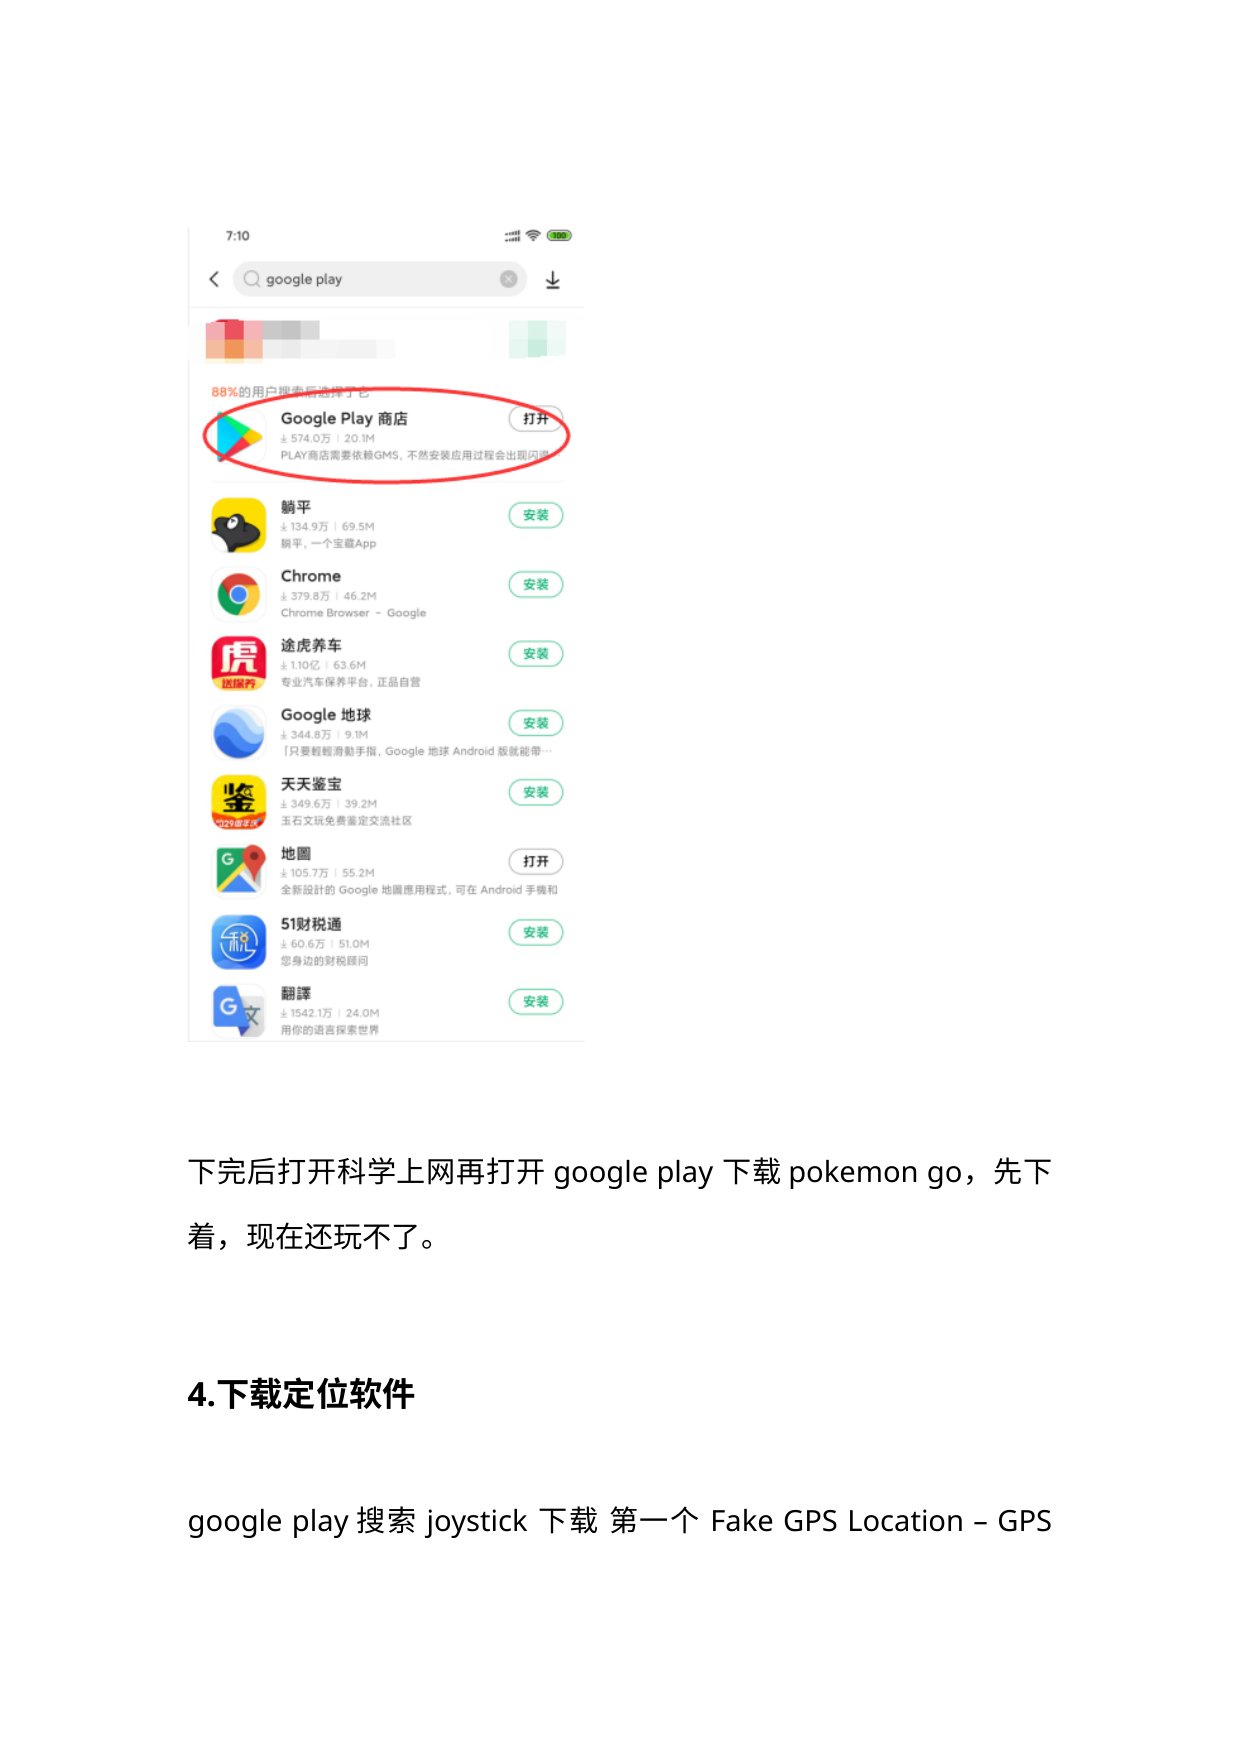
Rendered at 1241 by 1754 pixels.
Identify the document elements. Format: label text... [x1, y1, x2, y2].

picture [187, 227, 585, 1042]
text 下完后打开科学上网再打开google play 下载pokemon go，先下着，现在还玩不了。 [187, 1137, 1053, 1267]
subtitle 4.下载定位软件 [187, 1359, 1053, 1424]
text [187, 1486, 1053, 1551]
